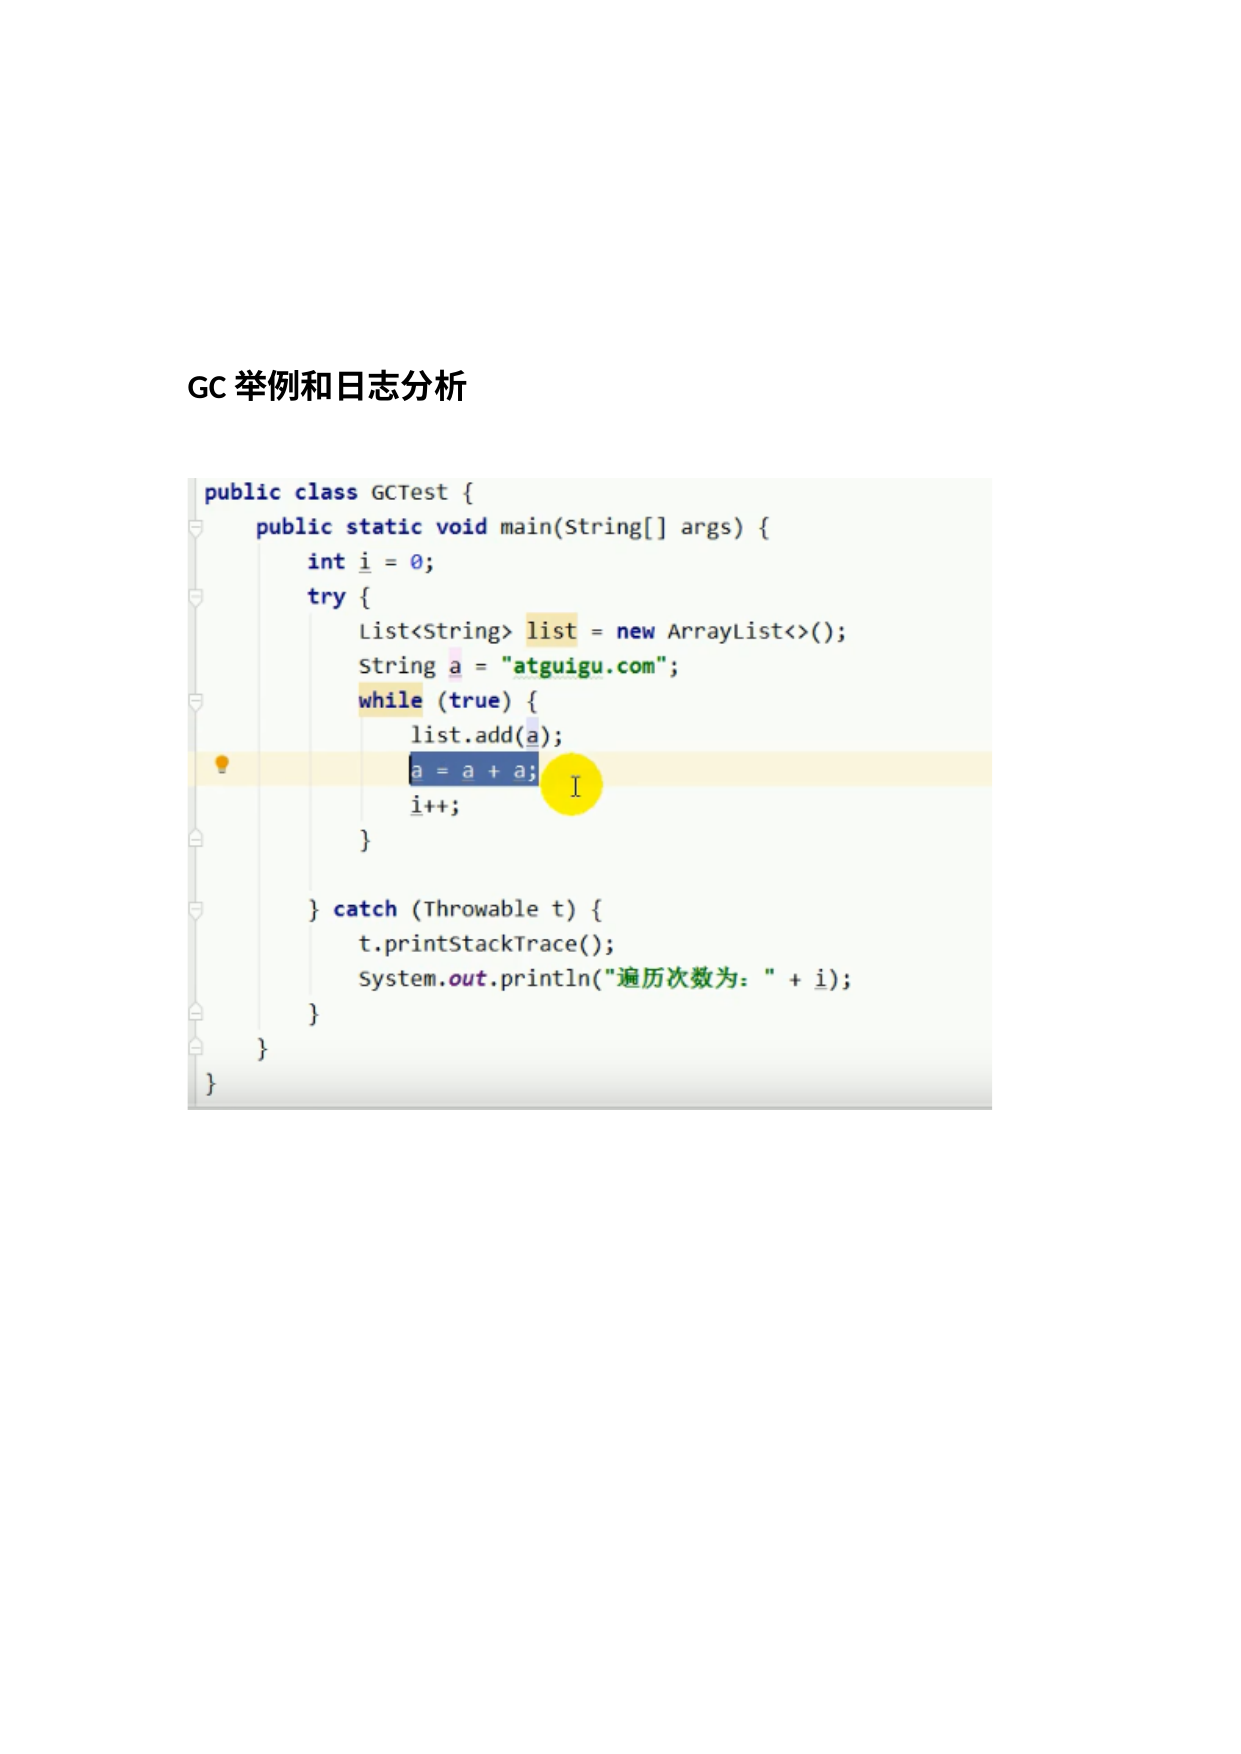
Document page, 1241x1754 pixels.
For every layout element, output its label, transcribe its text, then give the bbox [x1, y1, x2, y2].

subtitle GC 举例和日志分析 [187, 352, 1053, 417]
picture [187, 478, 993, 1110]
